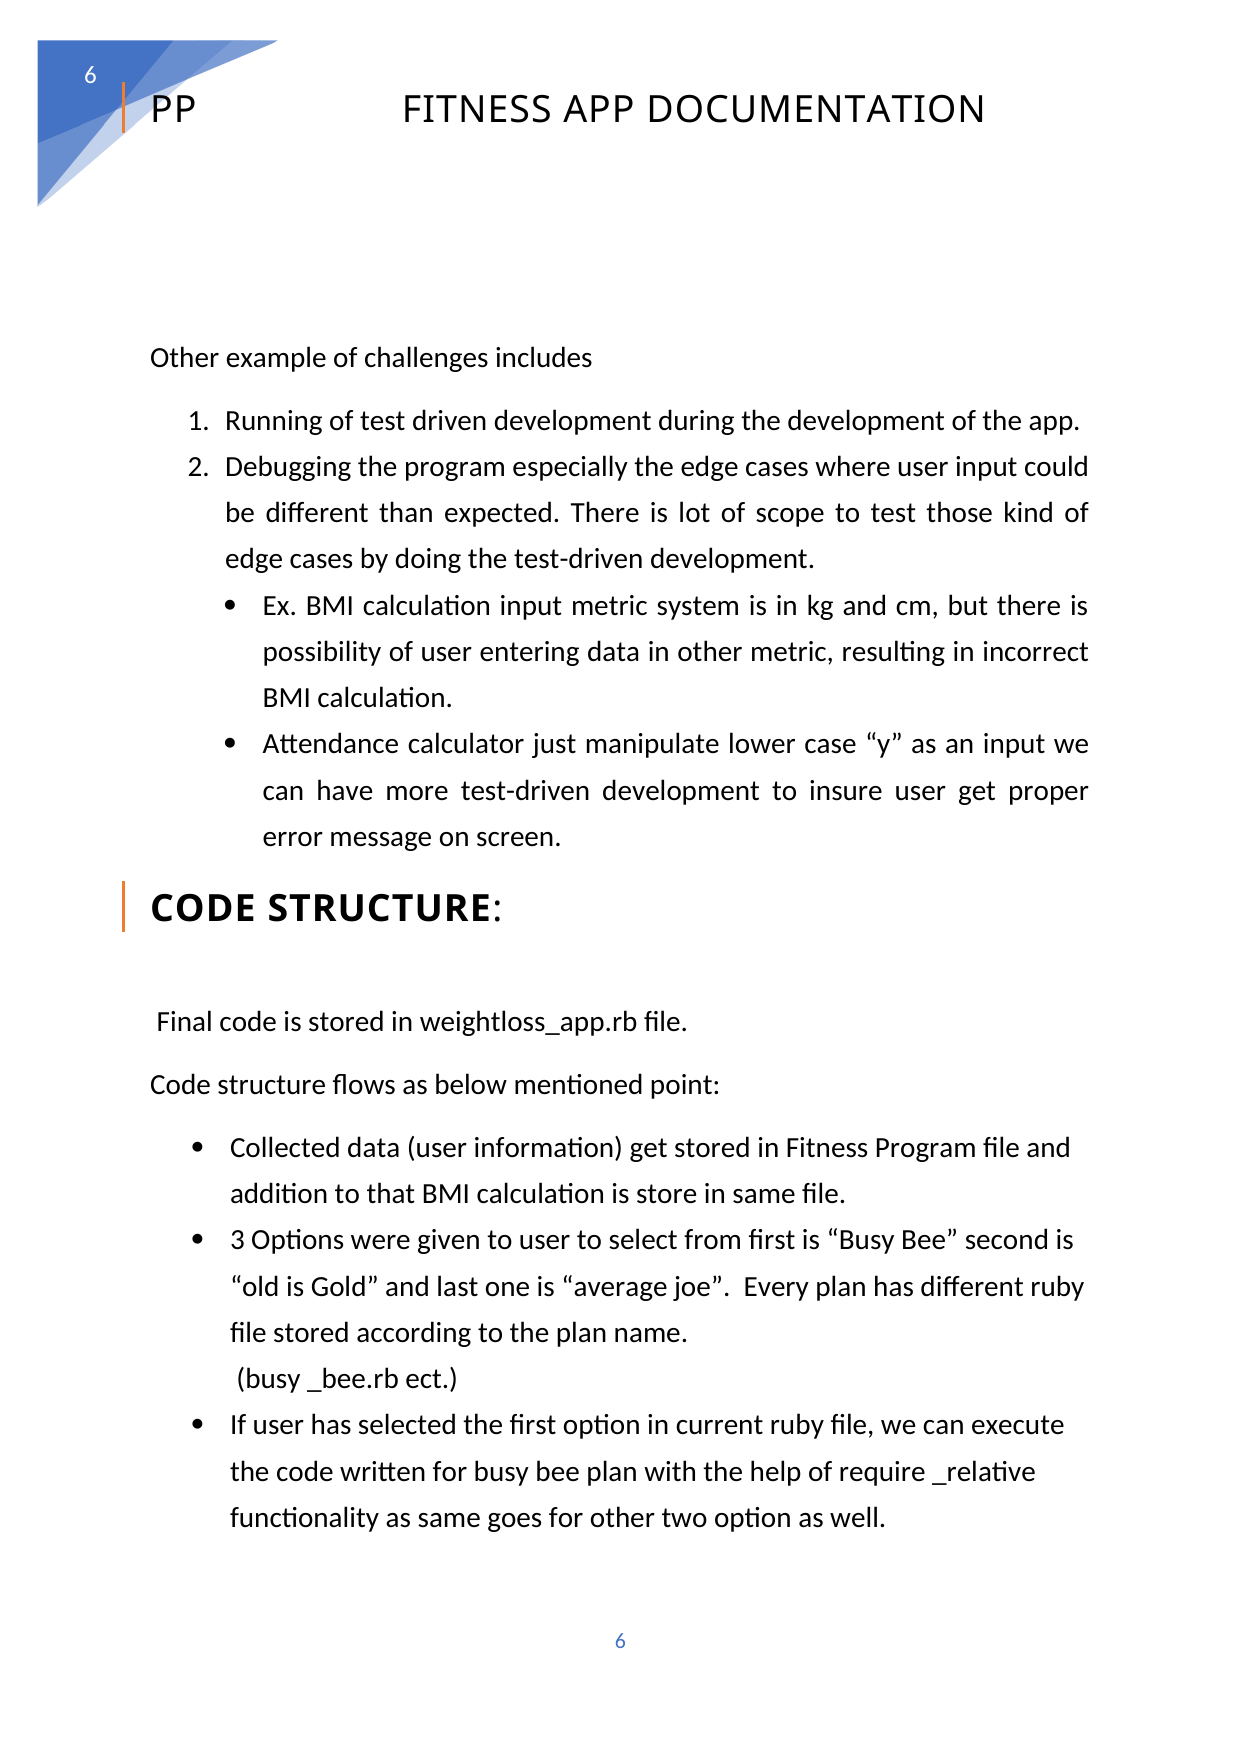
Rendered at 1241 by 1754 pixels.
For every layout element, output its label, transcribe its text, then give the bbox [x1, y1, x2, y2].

list (busy _bee.rb ect.) [230, 1360, 1090, 1396]
subtitle Code structure: [125, 881, 1090, 932]
list Debugging the program especially the edge cases where user input could be different than expected. There is lot of scope to test those kind of edge cases by doing the test-driven development. [187, 448, 1090, 576]
list Ex. BMI calculation input metric system is in kg and cm, but there is possibility of user entering data in other metric, resulting in incorrect BMI calculation. [225, 587, 1090, 715]
picture [37, 40, 279, 209]
text Other example of challenges includes [150, 339, 1090, 374]
text Final code is stored in weightloss_app.rb file. [150, 1003, 1090, 1039]
list Attendance calculator just manipulate lower case “y” as an input we can have more test-driven development to insure user get proper error message on screen. [225, 725, 1090, 853]
list If user has selected the first option in current ruby file, we can execute the code written for busy bee plan with the help of require _relative functionality as same goes for other two option as well. [192, 1406, 1090, 1534]
list Running of test driven development during the development of the app. [187, 402, 1090, 437]
list 3 Options were given to user to select from first is “Busy Bee” second is “old is Gold” and last one is “average joe”. Every plan has different ruby file stored according to the plan name. [192, 1221, 1090, 1349]
list Collected data (user information) get stored in Fitness Program file and addition to that BMI calculation is store in same file. [192, 1129, 1090, 1211]
text Code structure flows as below mentioned point: [150, 1066, 1090, 1102]
